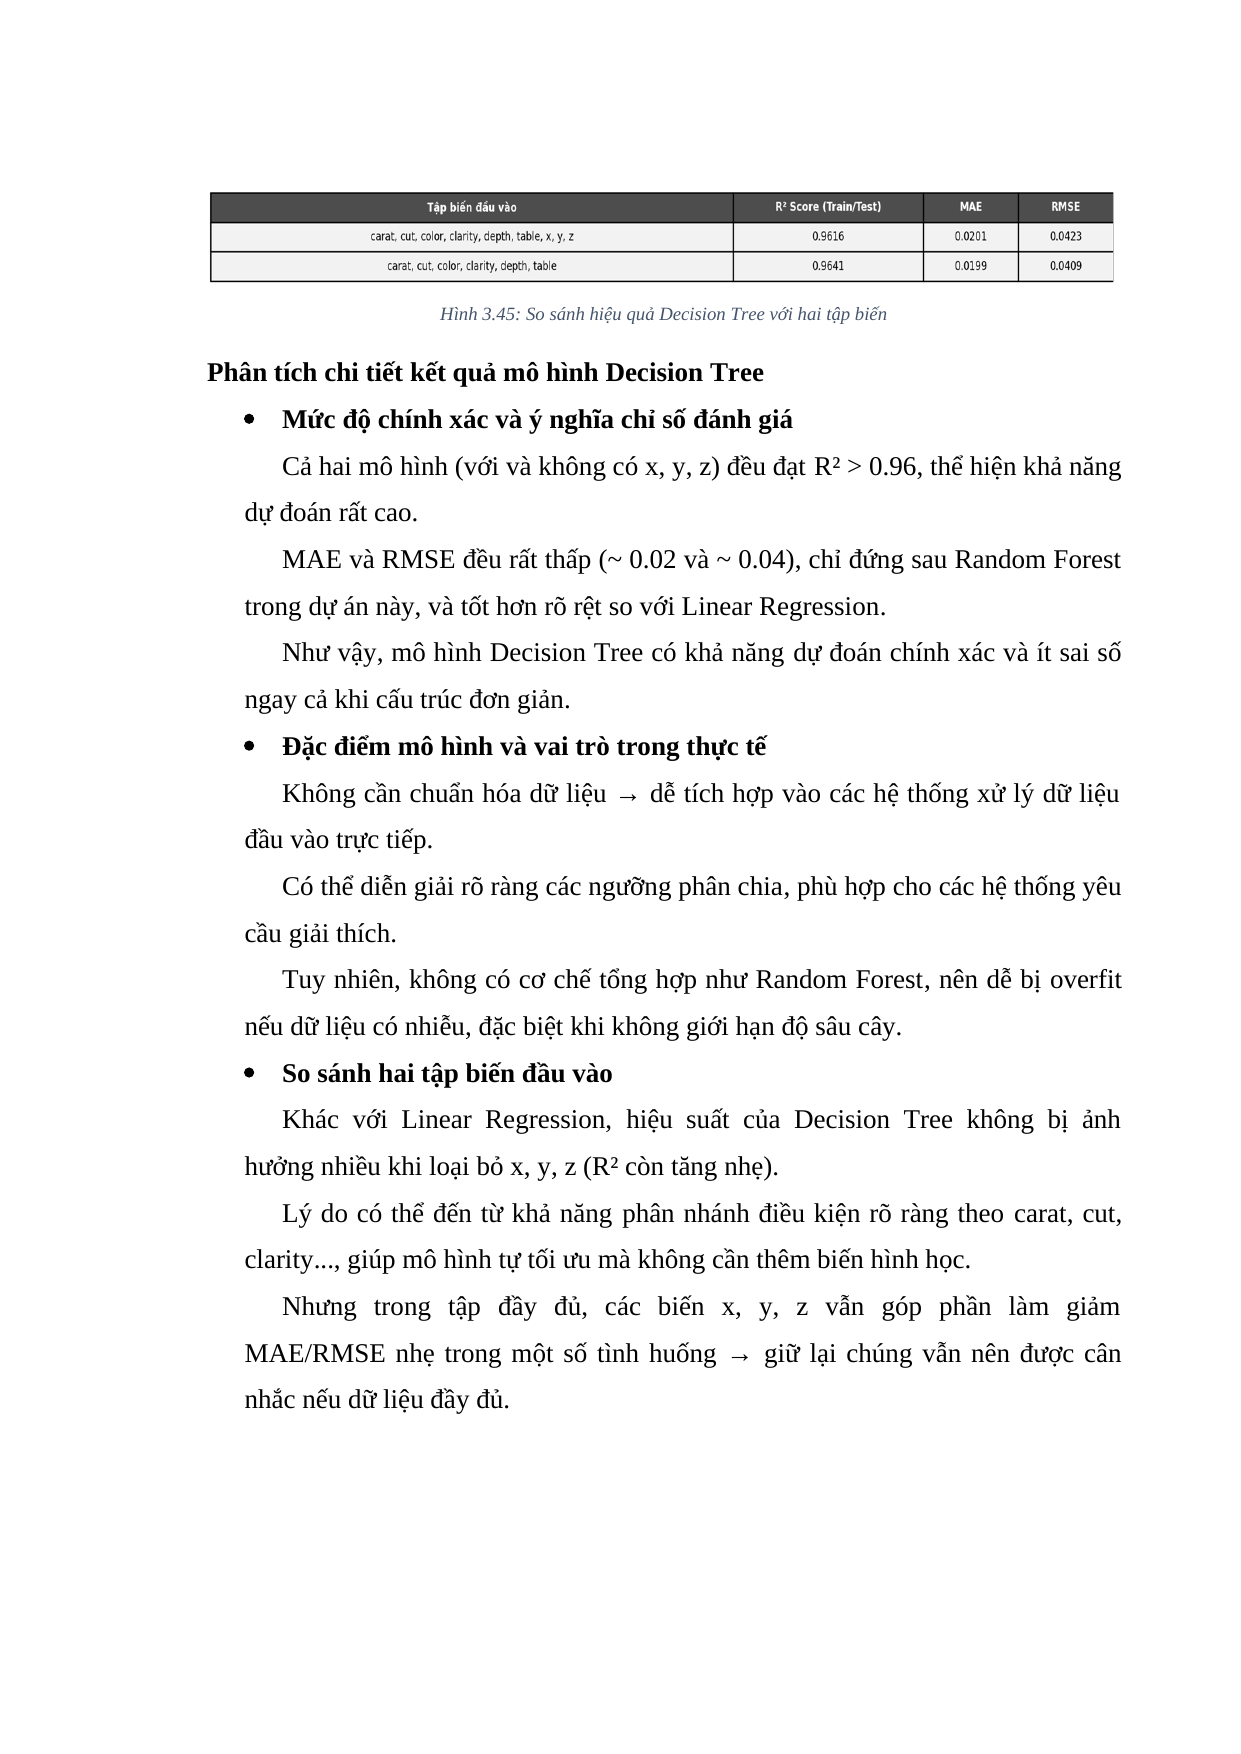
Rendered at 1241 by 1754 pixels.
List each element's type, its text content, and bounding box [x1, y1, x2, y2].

text Nhưng trong tập đầy đủ, các biến x, y, z vẫn góp phần làm giảm MAE/RMSE nhẹ trong một số tình huống → giữ lại chúng vẫn nên được cân nhắc nếu dữ liệu đầy đủ. [244, 1290, 1122, 1415]
text Có thể diễn giải rõ ràng các ngưỡng phân chia, phù hợp cho các hệ thống yêu cầu giải thích. [244, 870, 1122, 948]
text MAE và RMSE đều rất thấp (~ 0.02 và ~ 0.04), chỉ đứng sau Random Forest trong dự án này, và tốt hơn rõ rệt so với Linear Regression. [244, 543, 1122, 621]
text Lý do có thể đến từ khả năng phân nhánh điều kiện rõ ràng theo carat, cut, clarity..., giúp mô hình tự tối ưu mà không cần thêm biến hình học. [244, 1197, 1122, 1275]
text Phân tích chi tiết kết quả mô hình Decision Tree [207, 356, 1122, 387]
list So sánh hai tập biến đầu vào [244, 1057, 1122, 1088]
picture [206, 177, 1114, 288]
list Đặc điểm mô hình và vai trò trong thực tế [244, 730, 1122, 761]
text Khác với Linear Regression, hiệu suất của Decision Tree không bị ảnh hưởng nhiều khi loại bỏ x, y, z (R² còn tăng nhẹ). [244, 1103, 1122, 1181]
text Cả hai mô hình (với và không có x, y, z) đều đạt R² > 0.96, thể hiện khả năng dự đoán rất cao. [244, 450, 1122, 528]
text Tuy nhiên, không có cơ chế tổng hợp như Random Forest, nên dễ bị overfit nếu dữ liệu có nhiễu, đặc biệt khi không giới hạn độ sâu cây. [244, 963, 1122, 1041]
list Mức độ chính xác và ý nghĩa chỉ số đánh giá [244, 403, 1122, 434]
text Không cần chuẩn hóa dữ liệu → dễ tích hợp vào các hệ thống xử lý dữ liệu đầu vào trực tiếp. [244, 777, 1122, 854]
text Như vậy, mô hình Decision Tree có khả năng dự đoán chính xác và ít sai số ngay cả khi cấu trúc đơn giản. [244, 636, 1122, 714]
